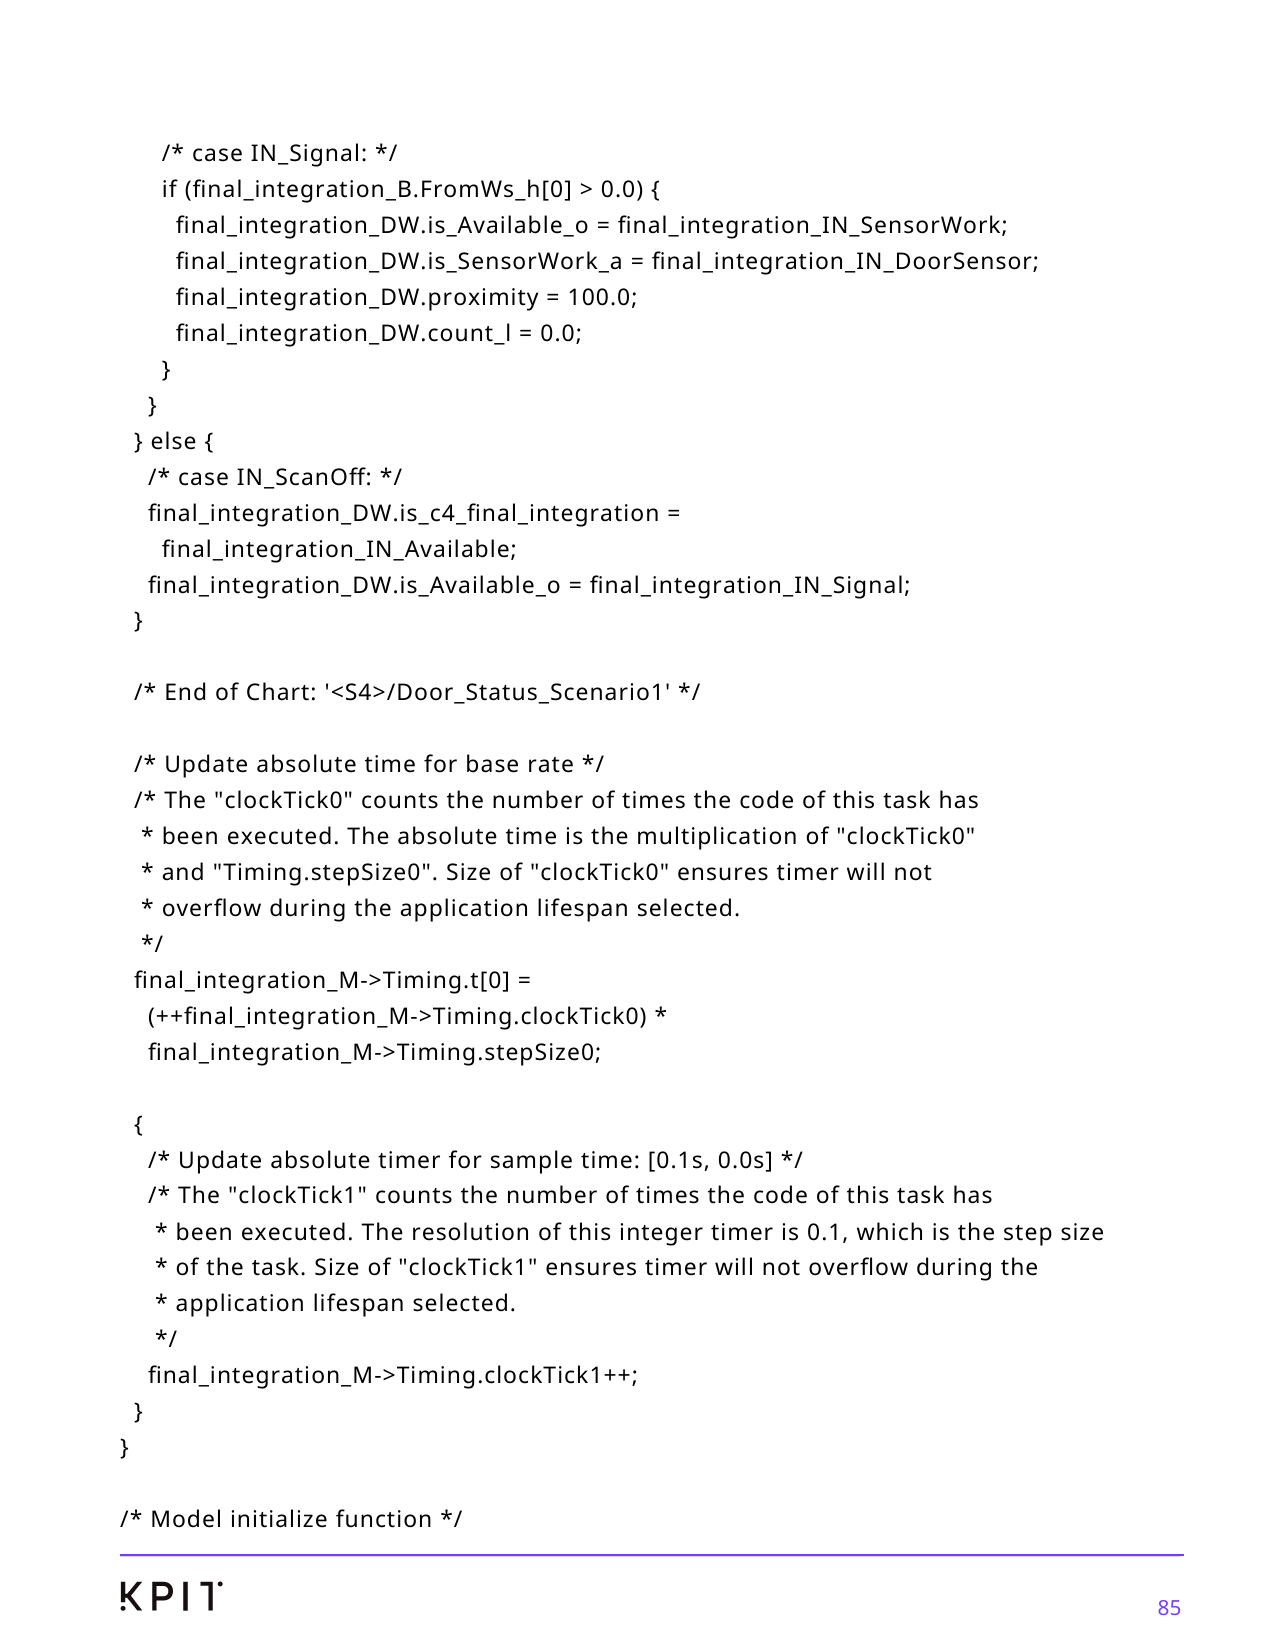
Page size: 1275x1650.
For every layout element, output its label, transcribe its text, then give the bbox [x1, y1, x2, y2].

text final_integration_M->Timing.t[0] = [120, 964, 1181, 995]
text } [120, 389, 1181, 420]
text final_integration_M->Timing.stepSize0; [120, 1036, 1181, 1067]
text final_integration_DW.count_l = 0.0; [120, 317, 1181, 348]
text final_integration_DW.is_c4_final_integration = [120, 497, 1181, 528]
text { [120, 1108, 1181, 1139]
text final_integration_DW.proximity = 100.0; [120, 281, 1181, 312]
text /* Model initialize function */ [120, 1503, 1181, 1534]
text /* End of Chart: '<S4>/Door_Status_Scenario1' */ [120, 676, 1181, 708]
text } [120, 353, 1181, 384]
text * been executed. The resolution of this integer timer is 0.1, which is the step size [120, 1215, 1181, 1247]
text } [120, 1395, 1181, 1426]
text final_integration_DW.is_SensorWork_a = final_integration_IN_DoorSensor; [120, 245, 1181, 276]
text * application lifespan selected. [120, 1287, 1181, 1318]
text final_integration_DW.is_Available_o = final_integration_IN_SensorWork; [120, 209, 1181, 240]
text } [120, 604, 1181, 636]
text (++final_integration_M->Timing.clockTick0) * [120, 1000, 1181, 1031]
text /* Update absolute timer for sample time: [0.1s, 0.0s] */ [120, 1143, 1181, 1175]
text */ [120, 928, 1181, 959]
text /* The "clockTick0" counts the number of times the code of this task has [120, 784, 1181, 815]
text final_integration_IN_Available; [120, 533, 1181, 564]
text final_integration_M->Timing.clockTick1++; [120, 1359, 1181, 1390]
text } else { [120, 425, 1181, 456]
text if (final_integration_B.FromWs_h[0] > 0.0) { [120, 173, 1181, 204]
text * overflow during the application lifespan selected. [120, 892, 1181, 923]
text } [120, 1431, 1181, 1462]
text final_integration_DW.is_Available_o = final_integration_IN_Signal; [120, 568, 1181, 600]
text * and "Timing.stepSize0". Size of "clockTick0" ensures timer will not [120, 856, 1181, 887]
picture [96, 1561, 247, 1632]
text * of the task. Size of "clockTick1" ensures timer will not overflow during the [120, 1251, 1181, 1283]
text /* case IN_Signal: */ [120, 137, 1181, 168]
text * been executed. The absolute time is the multiplication of "clockTick0" [120, 820, 1181, 851]
text /* Update absolute time for base rate */ [120, 748, 1181, 779]
text /* The "clockTick1" counts the number of times the code of this task has [120, 1179, 1181, 1211]
text */ [120, 1323, 1181, 1354]
text /* case IN_ScanOff: */ [120, 461, 1181, 492]
